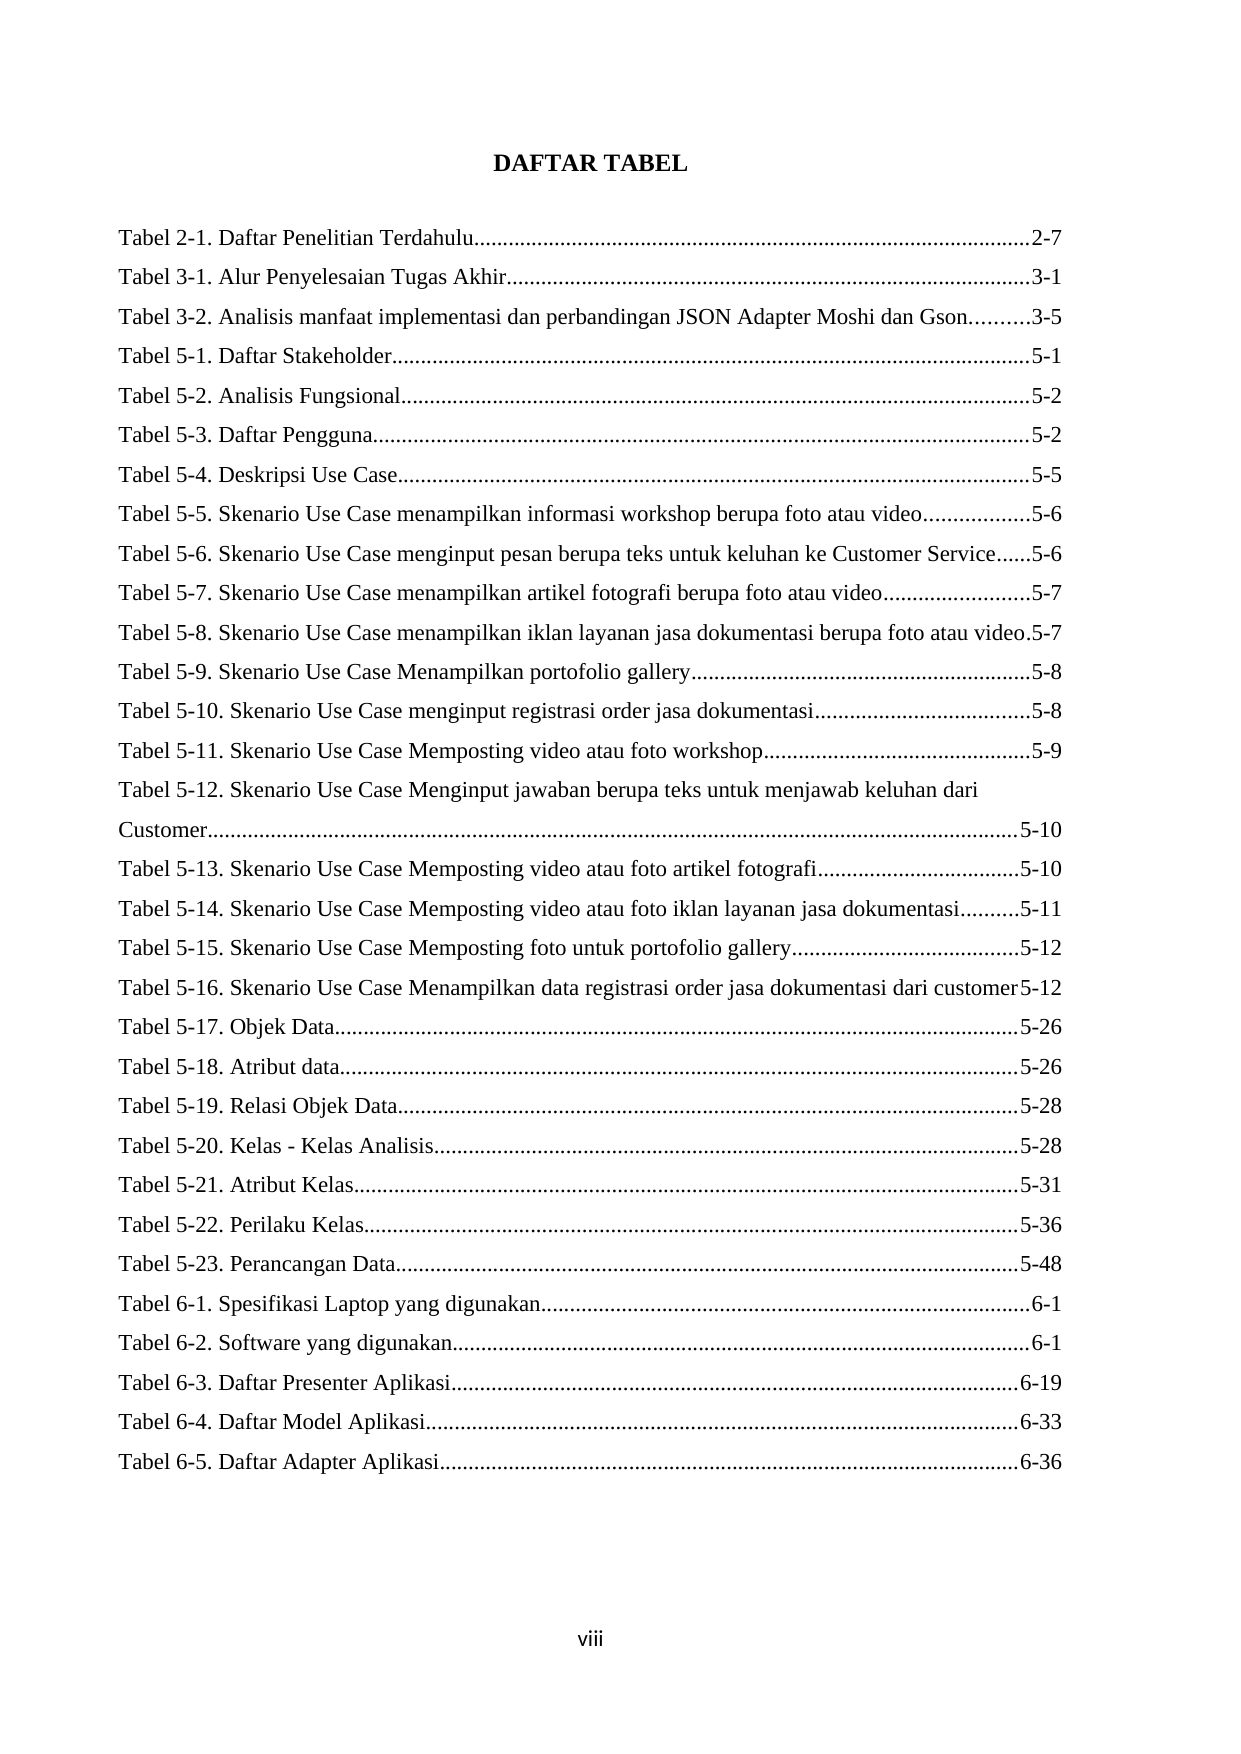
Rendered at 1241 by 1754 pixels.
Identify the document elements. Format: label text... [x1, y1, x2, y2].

text Tabel 5-22. Perilaku Kelas 5-36 [118, 1211, 1063, 1237]
subtitle DAFTAR TABEL [118, 148, 1063, 176]
text Tabel 5-23. Perancangan Data 5-48 [118, 1250, 1063, 1277]
text Tabel 5-10. Skenario Use Case menginput registrasi order jasa dokumentasi 5-8 [118, 698, 1063, 724]
text Tabel 5-1. Daftar Stakeholder 5-1 [118, 342, 1063, 369]
text Tabel 5-17. Objek Data 5-26 [118, 1013, 1063, 1040]
text Tabel 5-3. Daftar Pengguna 5-2 [118, 421, 1063, 448]
text Tabel 5-20. Kelas - Kelas Analisis 5-28 [118, 1132, 1063, 1158]
text Tabel 5-6. Skenario Use Case menginput pesan berupa teks untuk keluhan ke Customer Service 5-6 [118, 540, 1063, 566]
text Tabel 5-16. Skenario Use Case Menampilkan data registrasi order jasa dokumentasi dari customer 5-12 [118, 974, 1063, 1000]
text Tabel 5-14. Skenario Use Case Memposting video atau foto iklan layanan jasa dokumentasi 5-11 [118, 895, 1063, 921]
text Tabel 5-15. Skenario Use Case Memposting foto untuk portofolio gallery 5-12 [118, 934, 1063, 961]
text Tabel 5-13. Skenario Use Case Memposting video atau foto artikel fotografi 5-10 [118, 856, 1063, 882]
text Tabel 5-18. Atribut data 5-26 [118, 1053, 1063, 1079]
text Tabel 6-4. Daftar Model Aplikasi 6-33 [118, 1408, 1063, 1434]
text Tabel 5-21. Atribut Kelas 5-31 [118, 1171, 1063, 1198]
text Tabel 3-2. Analisis manfaat implementasi dan perbandingan JSON Adapter Moshi dan Gson. 3-5 [118, 303, 1063, 329]
text Tabel 5-5. Skenario Use Case menampilkan informasi workshop berupa foto atau video 5-6 [118, 500, 1063, 527]
text Tabel 2-1. Daftar Penelitian Terdahulu 2-7 [118, 224, 1063, 250]
text Tabel 5-2. Analisis Fungsional 5-2 [118, 382, 1063, 408]
text Tabel 5-12. Skenario Use Case Menginput jawaban berupa teks untuk menjawab keluhan dari Customer 5-10 [118, 777, 1063, 842]
text Tabel 5-11. Skenario Use Case Memposting video atau foto workshop 5-9 [118, 737, 1063, 763]
text Tabel 6-3. Daftar Presenter Aplikasi 6-19 [118, 1369, 1063, 1395]
text Tabel 5-7. Skenario Use Case menampilkan artikel fotografi berupa foto atau video 5-7 [118, 579, 1063, 606]
text Tabel 5-8. Skenario Use Case menampilkan iklan layanan jasa dokumentasi berupa foto atau video 5-7 [118, 619, 1063, 645]
text Tabel 6-1. Spesifikasi Laptop yang digunakan 6-1 [118, 1290, 1063, 1316]
text Tabel 5-9. Skenario Use Case Menampilkan portofolio gallery 5-8 [118, 658, 1063, 684]
text Tabel 6-2. Software yang digunakan 6-1 [118, 1329, 1063, 1356]
text Tabel 6-5. Daftar Adapter Aplikasi 6-36 [118, 1448, 1063, 1474]
text Tabel 5-19. Relasi Objek Data 5-28 [118, 1092, 1063, 1119]
text Tabel 5-4. Deskripsi Use Case 5-5 [118, 461, 1063, 487]
text Tabel 3-1. Alur Penyelesaian Tugas Akhir 3-1 [118, 263, 1063, 290]
